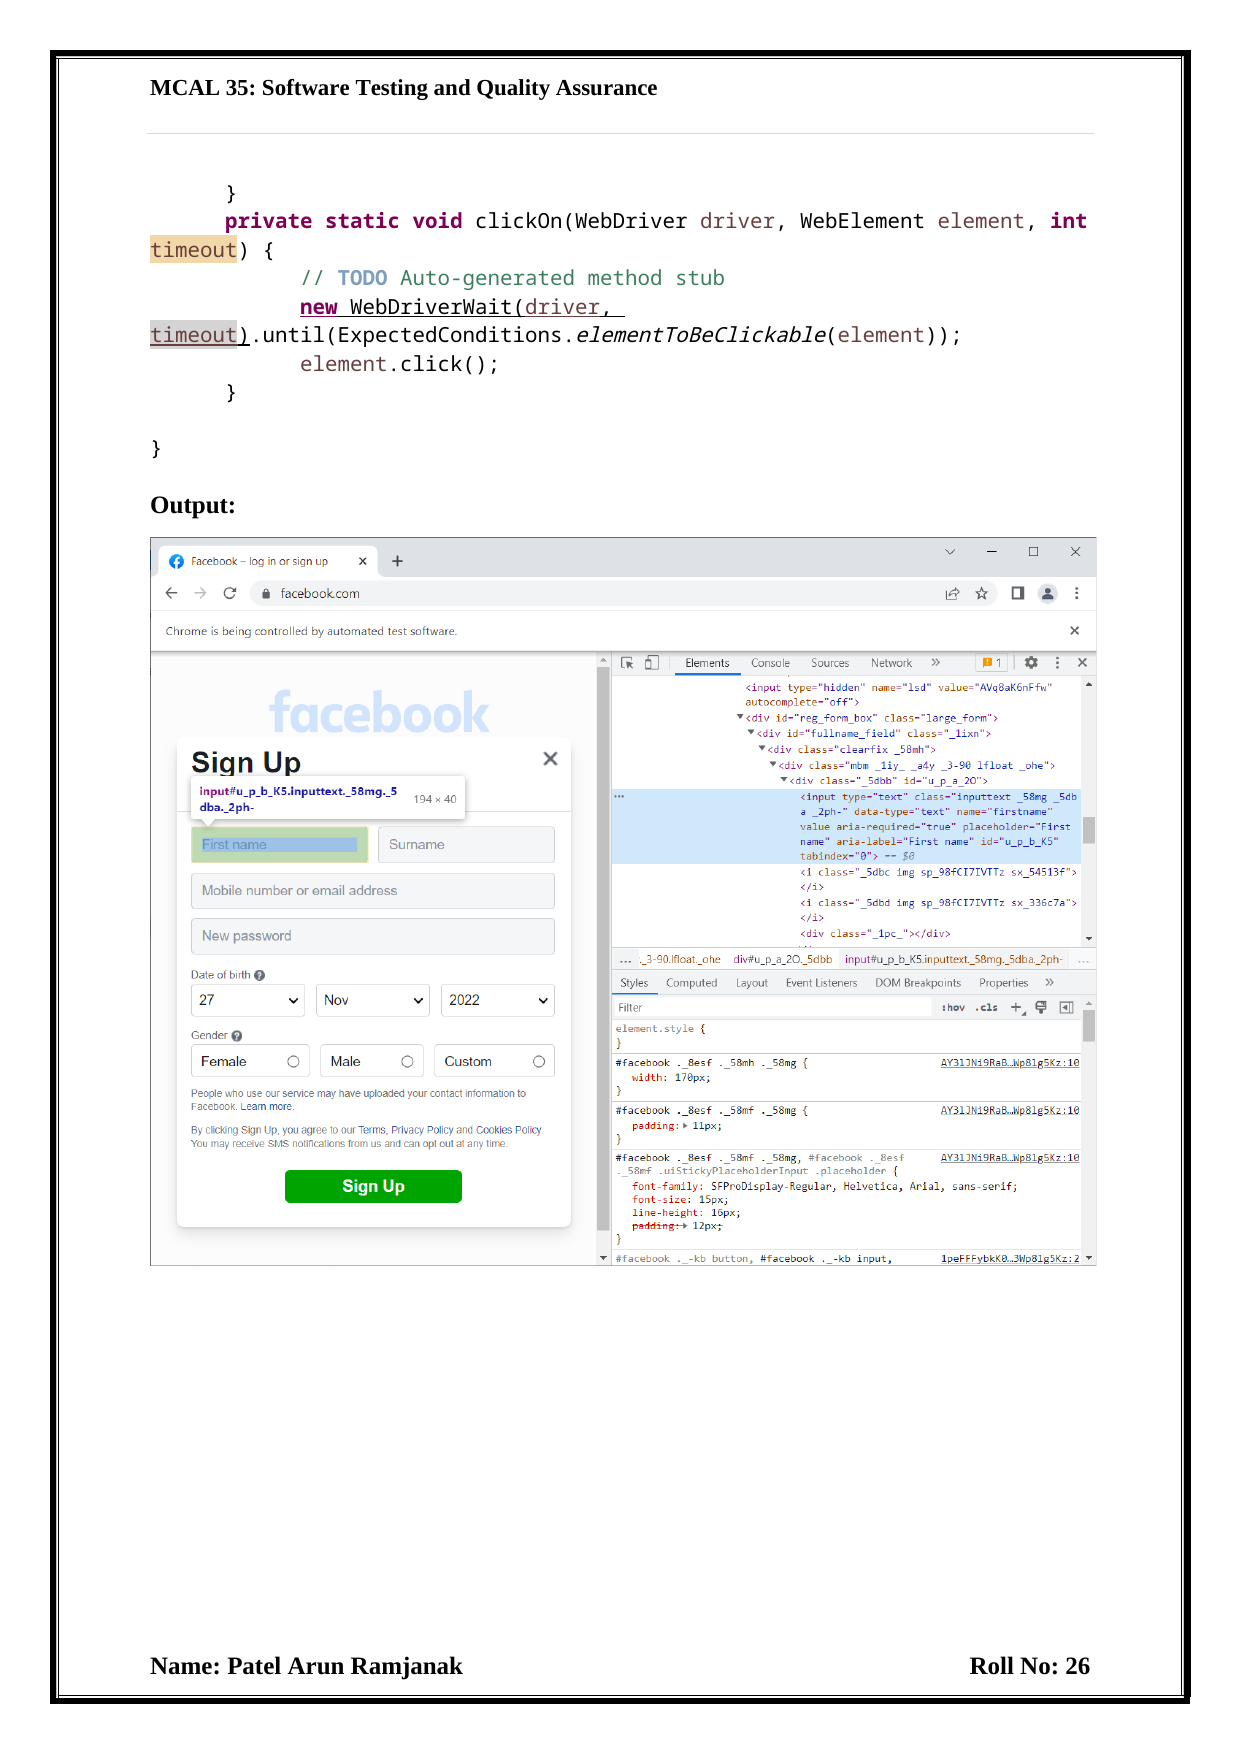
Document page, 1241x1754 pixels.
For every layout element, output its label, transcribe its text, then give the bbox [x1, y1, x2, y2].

text new WebDriverWait(driver, timeout).until(ExpectedConditions.elementToBeClickable(element)); [150, 292, 1090, 349]
text private static void clickOn(WebDriver driver, WebElement element, int timeout) { [150, 206, 1090, 263]
text element.click(); [150, 349, 1090, 377]
text // TODO Auto-generated method stub [150, 263, 1090, 292]
picture [150, 537, 1097, 1266]
text Output: [150, 490, 1090, 519]
text } [150, 377, 1090, 406]
text } [150, 433, 1090, 462]
text } [150, 178, 1090, 206]
